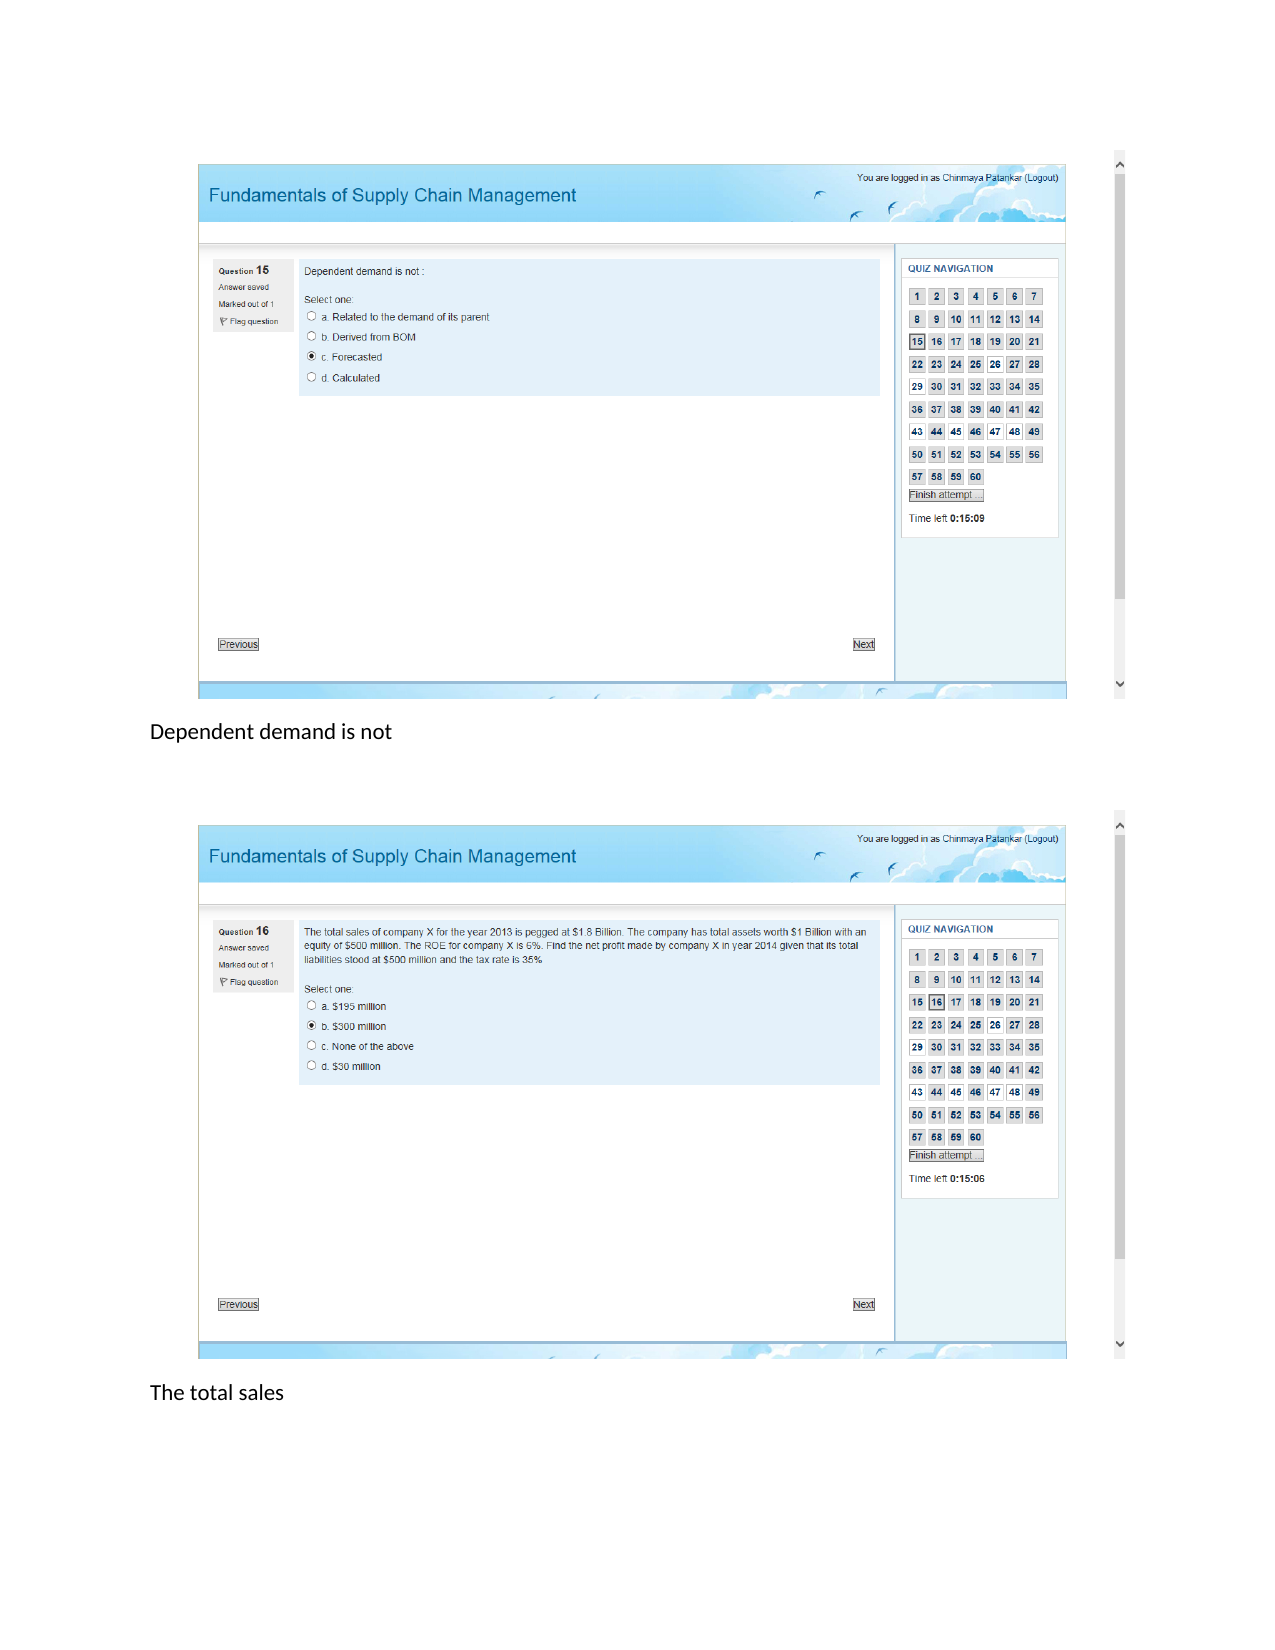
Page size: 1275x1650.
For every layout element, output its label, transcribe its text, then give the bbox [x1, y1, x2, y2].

text Dependent demand is not [150, 717, 1125, 745]
text The total sales [150, 1378, 1125, 1406]
picture [150, 150, 1125, 699]
picture [150, 810, 1125, 1359]
